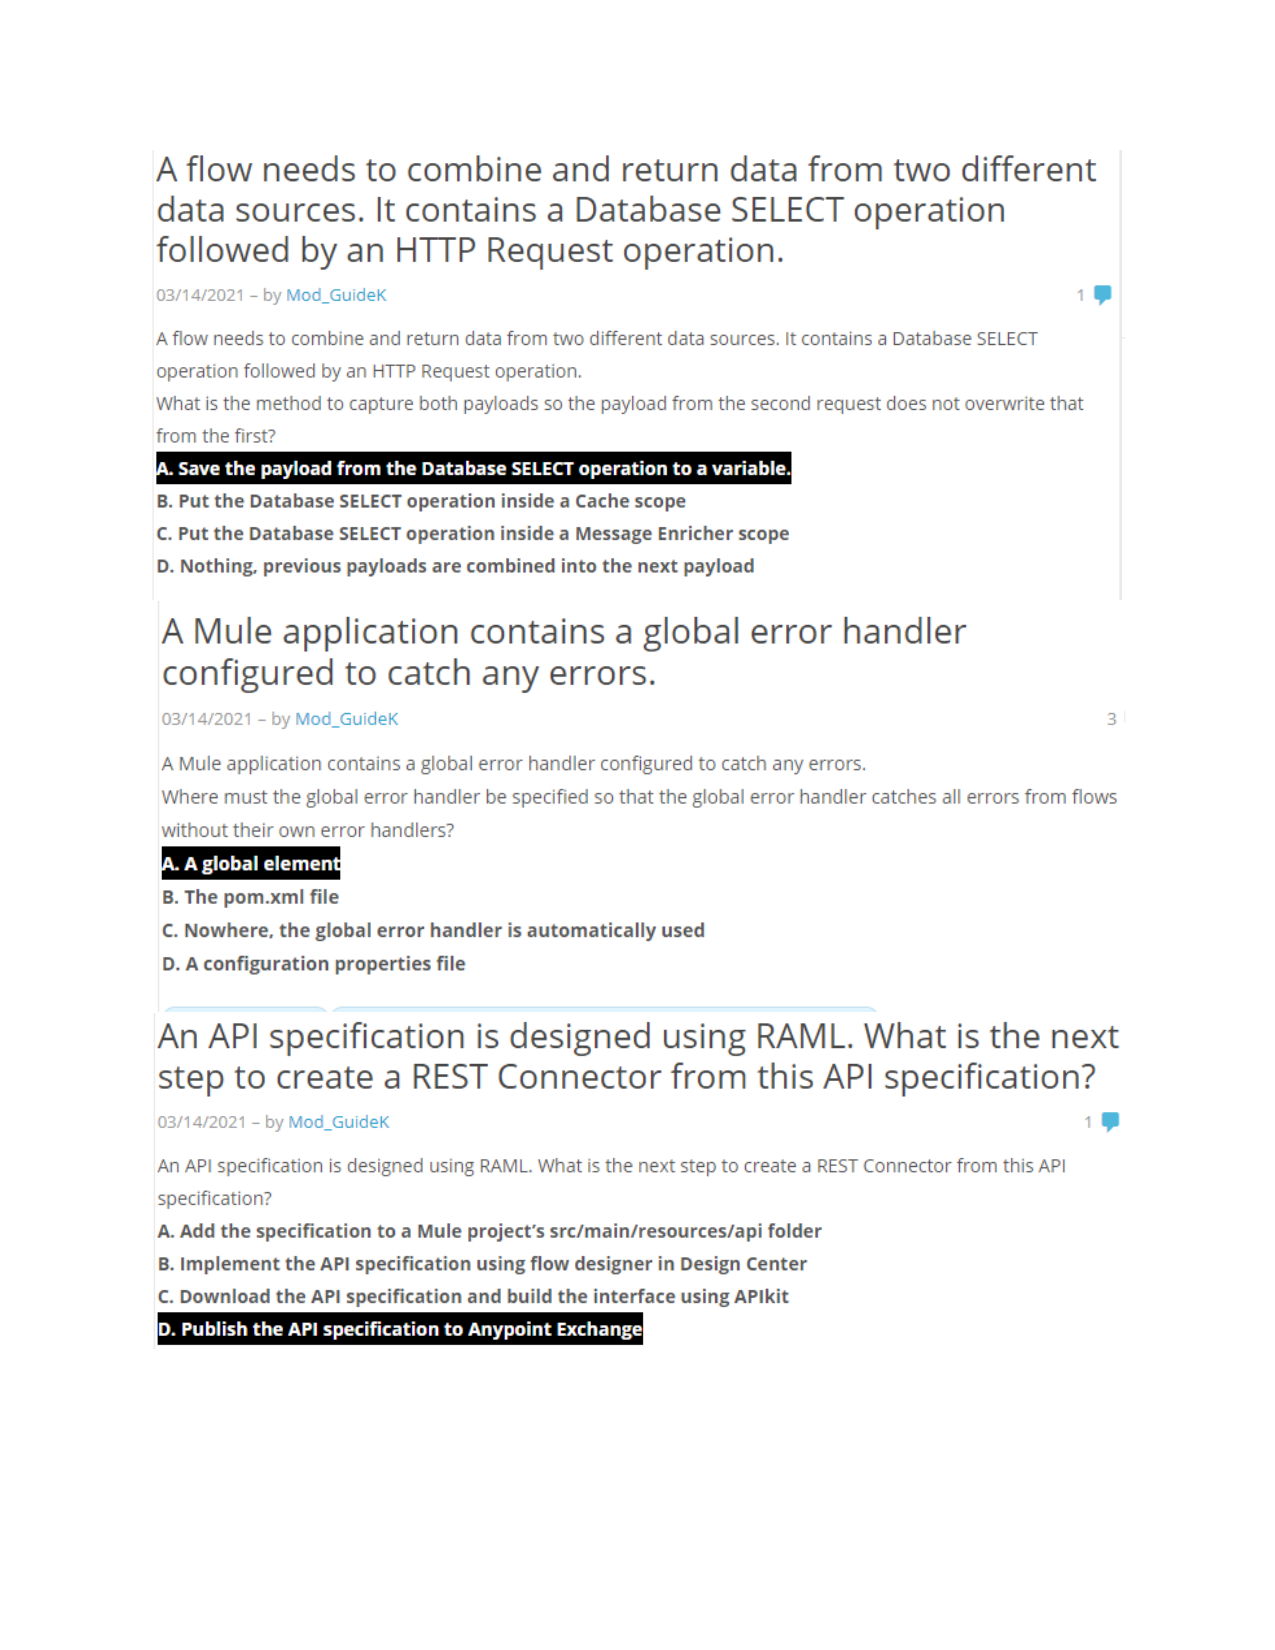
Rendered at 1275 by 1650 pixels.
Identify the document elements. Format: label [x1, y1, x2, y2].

picture [150, 150, 1125, 600]
picture [150, 601, 1125, 1012]
picture [150, 1013, 1125, 1349]
